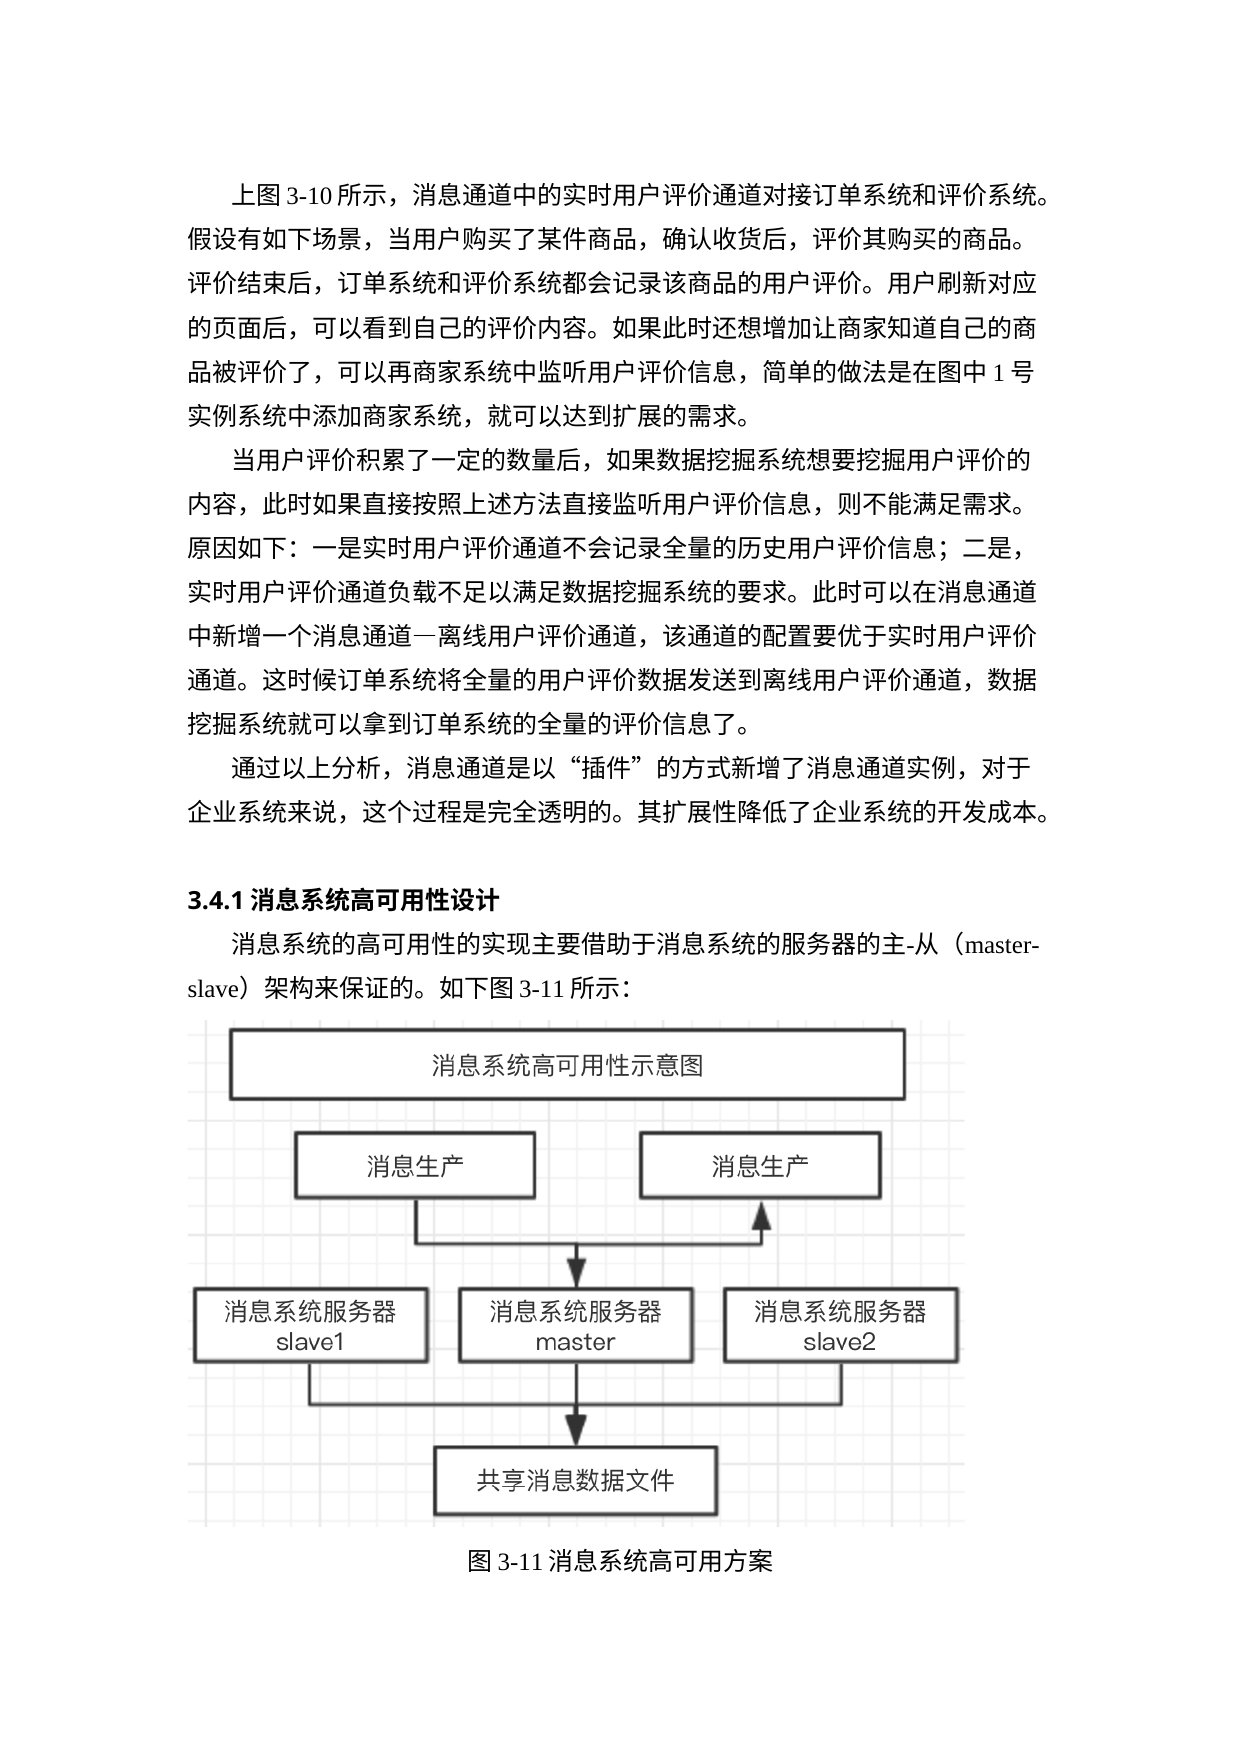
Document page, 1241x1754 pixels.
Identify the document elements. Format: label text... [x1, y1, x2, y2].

text 当用户评价积累了一定的数量后，如果数据挖掘系统想要挖掘用户评价的内容，此时如果直接按照上述方法直接监听用户评价信息，则不能满足需求。原因如下：一是实时用户评价通道不会记录全量的历史用户评价信息；二是，实时用户评价通道负载不足以满足数据挖掘系统的要求。此时可以在消息通道中新增一个消息通道—离线用户评价通道，该通道的配置要优于实时用户评价通道。这时候订单系统将全量的用户评价数据发送到离线用户评价通道，数据挖掘系统就可以拿到订单系统的全量的评价信息了。 [187, 436, 1053, 745]
text 消息系统的高可用性的实现主要借助于消息系统的服务器的主-从（master-slave）架构来保证的。如下图3-11所示： [187, 921, 1053, 1009]
text 通过以上分析，消息通道是以“插件”的方式新增了消息通道实例，对于企业系统来说，这个过程是完全透明的。其扩展性降低了企业系统的开发成本。 [187, 745, 1053, 833]
text 3.4.1消息系统高可用性设计 [187, 877, 1050, 921]
text 图3-11消息系统高可用方案 [187, 1538, 1053, 1582]
text 上图3-10所示，消息通道中的实时用户评价通道对接订单系统和评价系统。假设有如下场景，当用户购买了某件商品，确认收货后，评价其购买的商品。评价结束后，订单系统和评价系统都会记录该商品的用户评价。用户刷新对应的页面后，可以看到自己的评价内容。如果此时还想增加让商家知道自己的商品被评价了，可以再商家系统中监听用户评价信息，简单的做法是在图中1号实例系统中添加商家系统，就可以达到扩展的需求。 [187, 172, 1053, 436]
picture [187, 1020, 965, 1527]
